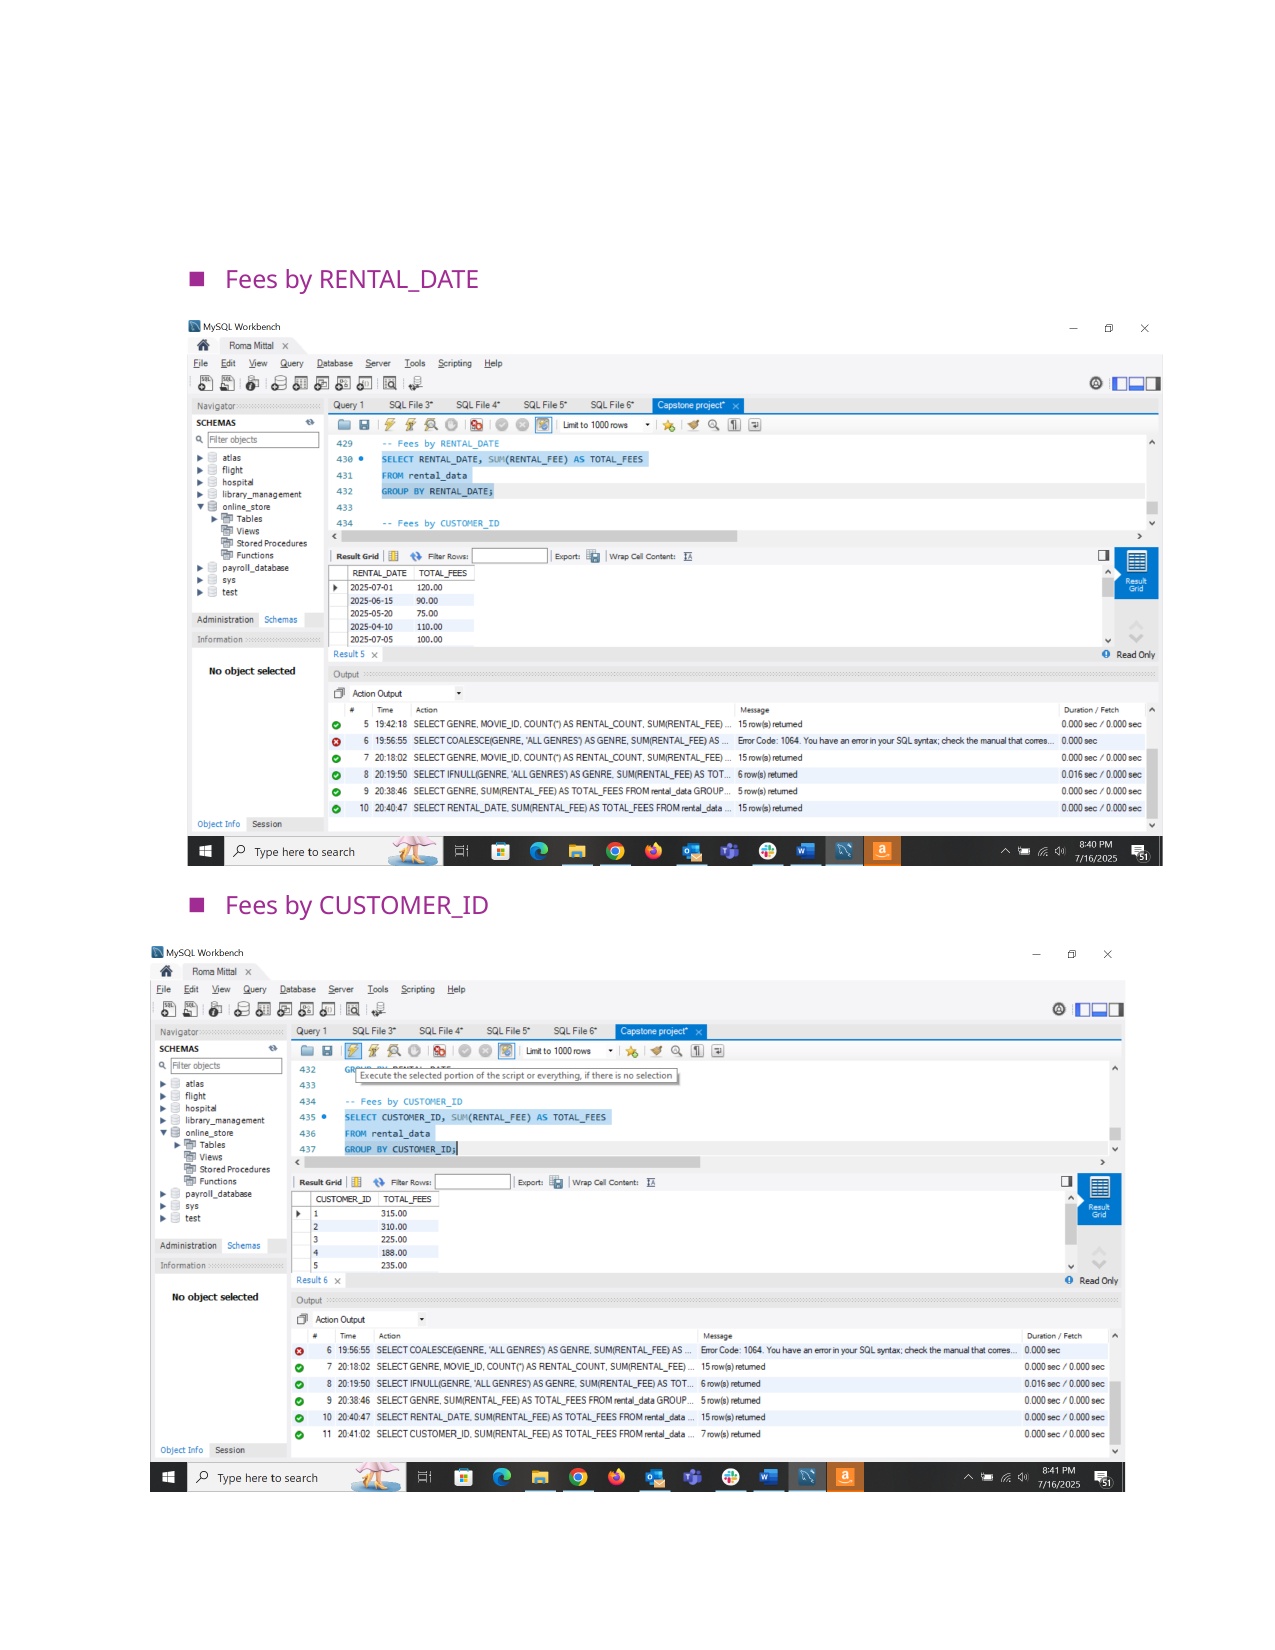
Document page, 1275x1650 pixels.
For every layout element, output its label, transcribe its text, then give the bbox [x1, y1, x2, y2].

picture [150, 943, 1125, 1492]
list Fees by RENTAL_DATE [187, 262, 1125, 296]
list Fees by CUSTOMER_ID [187, 888, 1125, 922]
picture [187, 317, 1163, 866]
